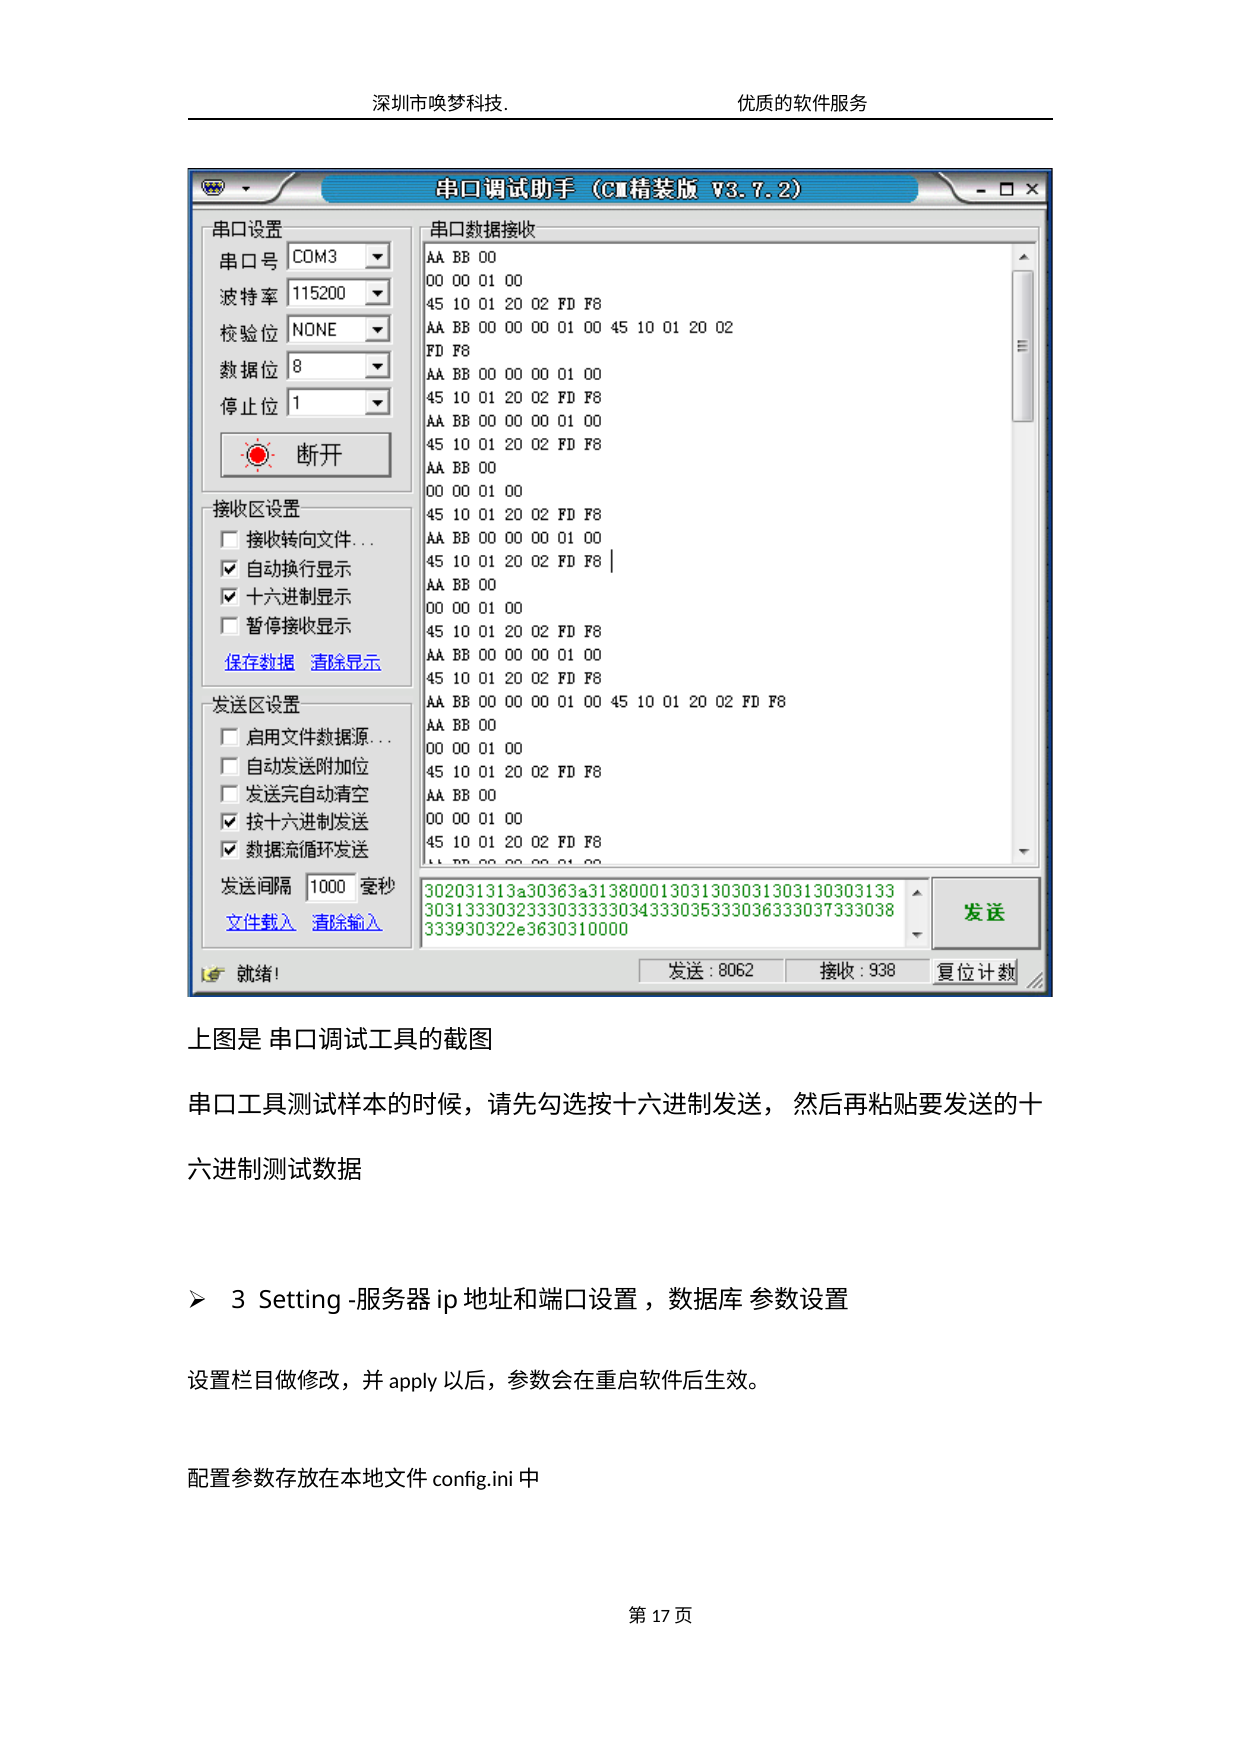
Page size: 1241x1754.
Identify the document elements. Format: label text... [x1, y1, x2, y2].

picture [187, 168, 1053, 997]
list 3 Setting -服务器ip地址和端口设置 ，数据库 参数设置 [187, 1265, 1053, 1330]
text 设置栏目做修改，并apply 以后，参数会在重启软件后生效。 [187, 1363, 1053, 1395]
text 上图是 串口调试工具的截图 [187, 1005, 1053, 1070]
text 配置参数存放在本地文件config.ini中 [187, 1460, 1053, 1493]
text 串口工具测试样本的时候，请先勾选按十六进制发送， 然后再粘贴要发送的十六进制测试数据 [187, 1070, 1053, 1200]
